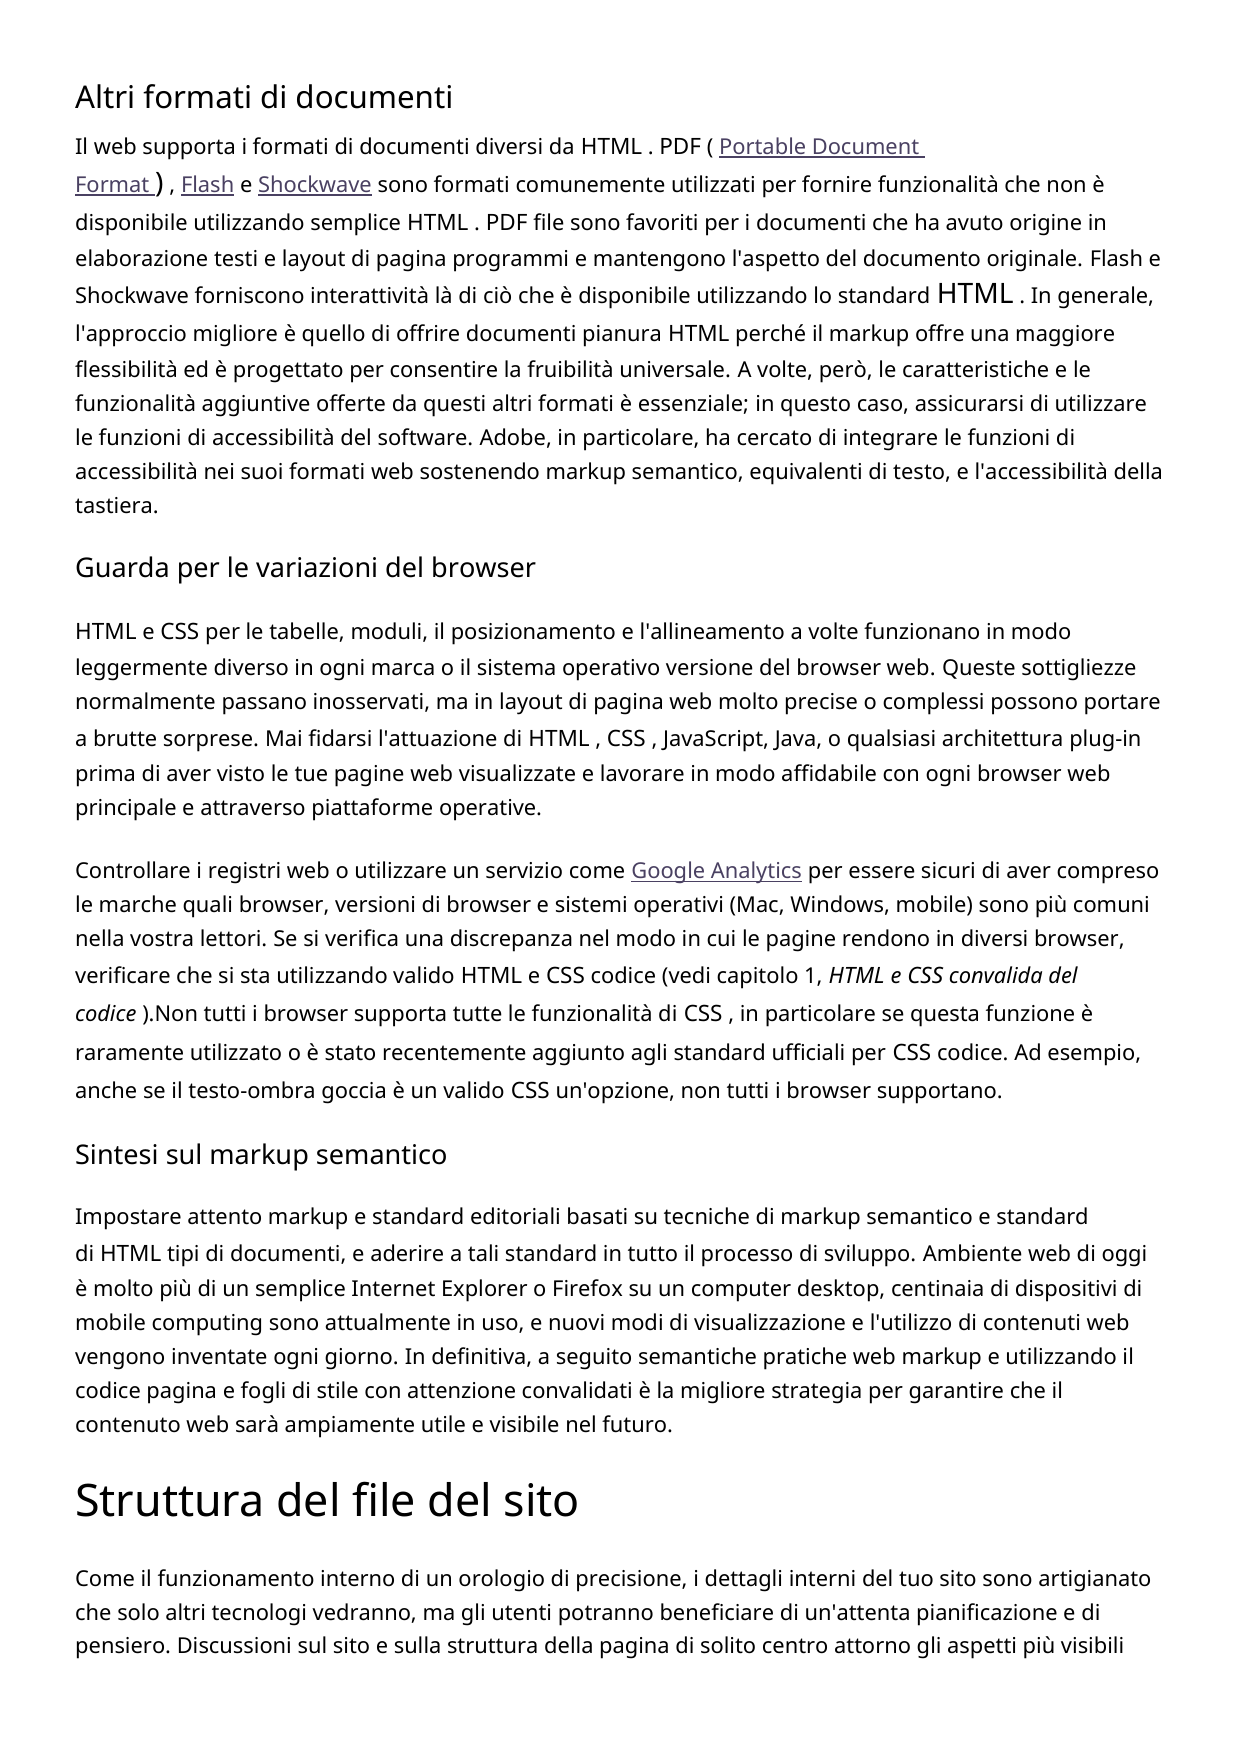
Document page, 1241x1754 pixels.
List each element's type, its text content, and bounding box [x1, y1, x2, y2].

subtitle Altri formati di documenti [75, 75, 1165, 118]
text Controllare i registri web o utilizzare un servizio come Google Analytics per essere sicuri di aver compreso le marche quali browser, versioni di browser e sistemi operativi (Mac, Windows, mobile) sono più comuni nella vostra lettori. Se si verifica una discrepanza nel modo in cui le pagine rendono in diversi browser, verificare che si sta utilizzando valido html e css codice (vedi capitolo 1, html e css convalida del codice ).Non tutti i browser supporta tutte le funzionalità di css , in particolare se questa funzione è raramente utilizzato o è stato recentemente aggiunto agli standard ufficiali per css codice. Ad esempio, anche se il testo-ombra goccia è un valido css un'opzione, non tutti i browser supportano. [75, 851, 1165, 1107]
subtitle Guarda per le variazioni del browser [75, 548, 1165, 585]
text Impostare attento markup e standard editoriali basati su tecniche di markup semantico e standard di html tipi di documenti, e aderire a tali standard in tutto il processo di sviluppo. Ambiente web di oggi è molto più di un semplice Internet Explorer o Firefox su un computer desktop, centinaia di dispositivi di mobile computing sono attualmente in uso, e nuovi modi di visualizzazione e l'utilizzo di contenuti web vengono inventate ogni giorno. In definitiva, a seguito semantiche pratiche web markup e utilizzando il codice pagina e fogli di stile con attenzione convalidati è la migliore strategia per garantire che il contenuto web sarà ampiamente utile e visibile nel futuro. [75, 1197, 1165, 1439]
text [75, 1558, 1165, 1660]
subtitle Sintesi sul markup semantico [75, 1136, 1165, 1173]
subtitle Struttura del file del sito [75, 1468, 1165, 1529]
text Il web supporta i formati di documenti diversi da html . pdf ( Portable Document Format ) , Flash e Shockwave sono formati comunemente utilizzati per fornire funzionalità che non è disponibile utilizzando semplice html . pdf file sono favoriti per i documenti che ha avuto origine in elaborazione testi e layout di pagina programmi e mantengono l'aspetto del documento originale. Flash e Shockwave forniscono interattività là di ciò che è disponibile utilizzando lo standard HTML . In generale, l'approccio migliore è quello di offrire documenti pianura html perché il markup offre una maggiore flessibilità ed è progettato per consentire la fruibilità universale. A volte, però, le caratteristiche e le funzionalità aggiuntive offerte da questi altri formati è essenziale; in questo caso, assicurarsi di utilizzare le funzioni di accessibilità del software. Adobe, in particolare, ha cercato di integrare le funzioni di accessibilità nei suoi formati web sostenendo markup semantico, equivalenti di testo, e l'accessibilità della tastiera. [75, 124, 1165, 519]
text html e css per le tabelle, moduli, il posizionamento e l'allineamento a volte funzionano in modo leggermente diverso in ogni marca o il sistema operativo versione del browser web. Queste sottigliezze normalmente passano inosservati, ma in layout di pagina web molto precise o complessi possono portare a brutte sorprese. Mai fidarsi l'attuazione di html , css , JavaScript, Java, o qualsiasi architettura plug-in prima di aver visto le tue pagine web visualizzate e lavorare in modo affidabile con ogni browser web principale e attraverso piattaforme operative. [75, 610, 1165, 822]
